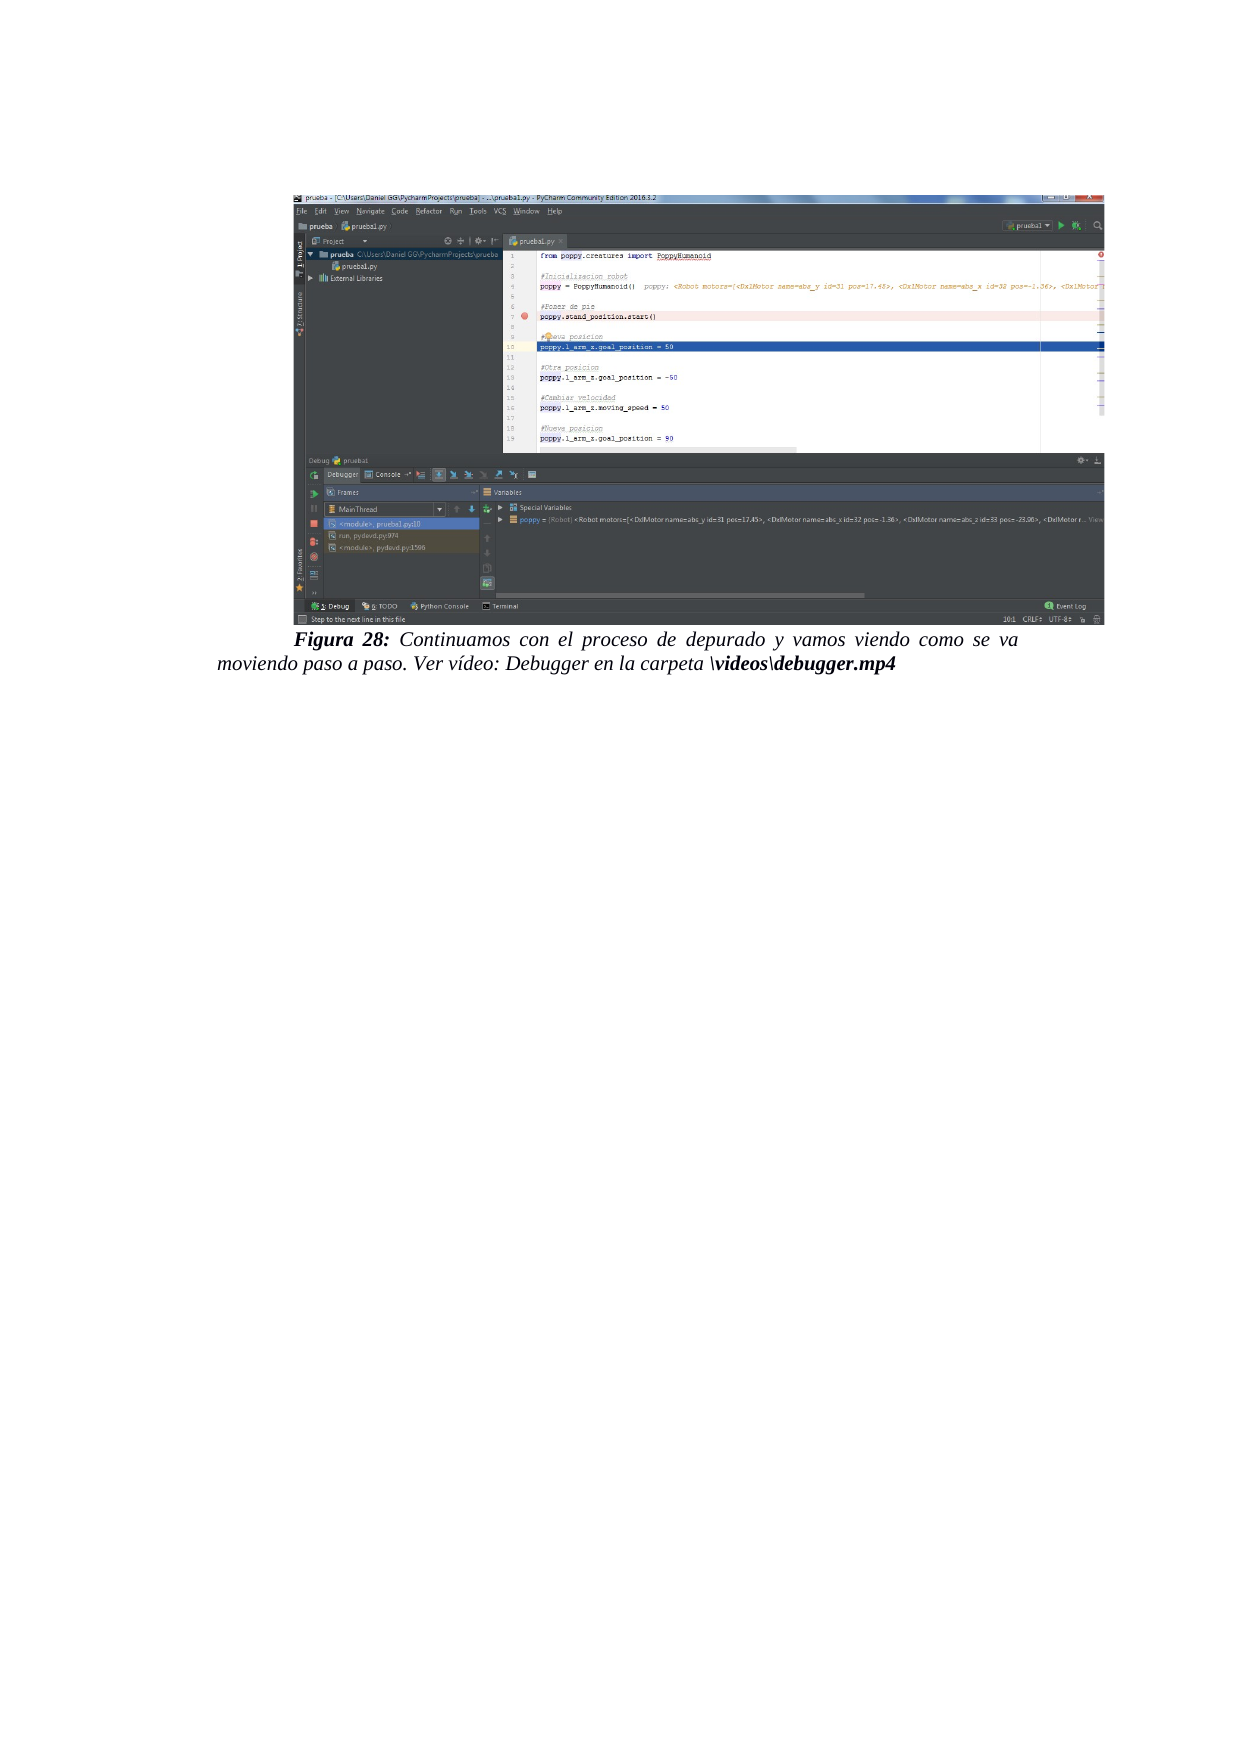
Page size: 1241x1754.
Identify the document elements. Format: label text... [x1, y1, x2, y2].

picture [293, 195, 1105, 625]
text Figura 28: Continuamos con el proceso de depurado y vamos viendo como se va moviendo paso a paso. Ver vídeo: Debugger en la carpeta \videos\debugger.mp4 [217, 626, 1021, 674]
